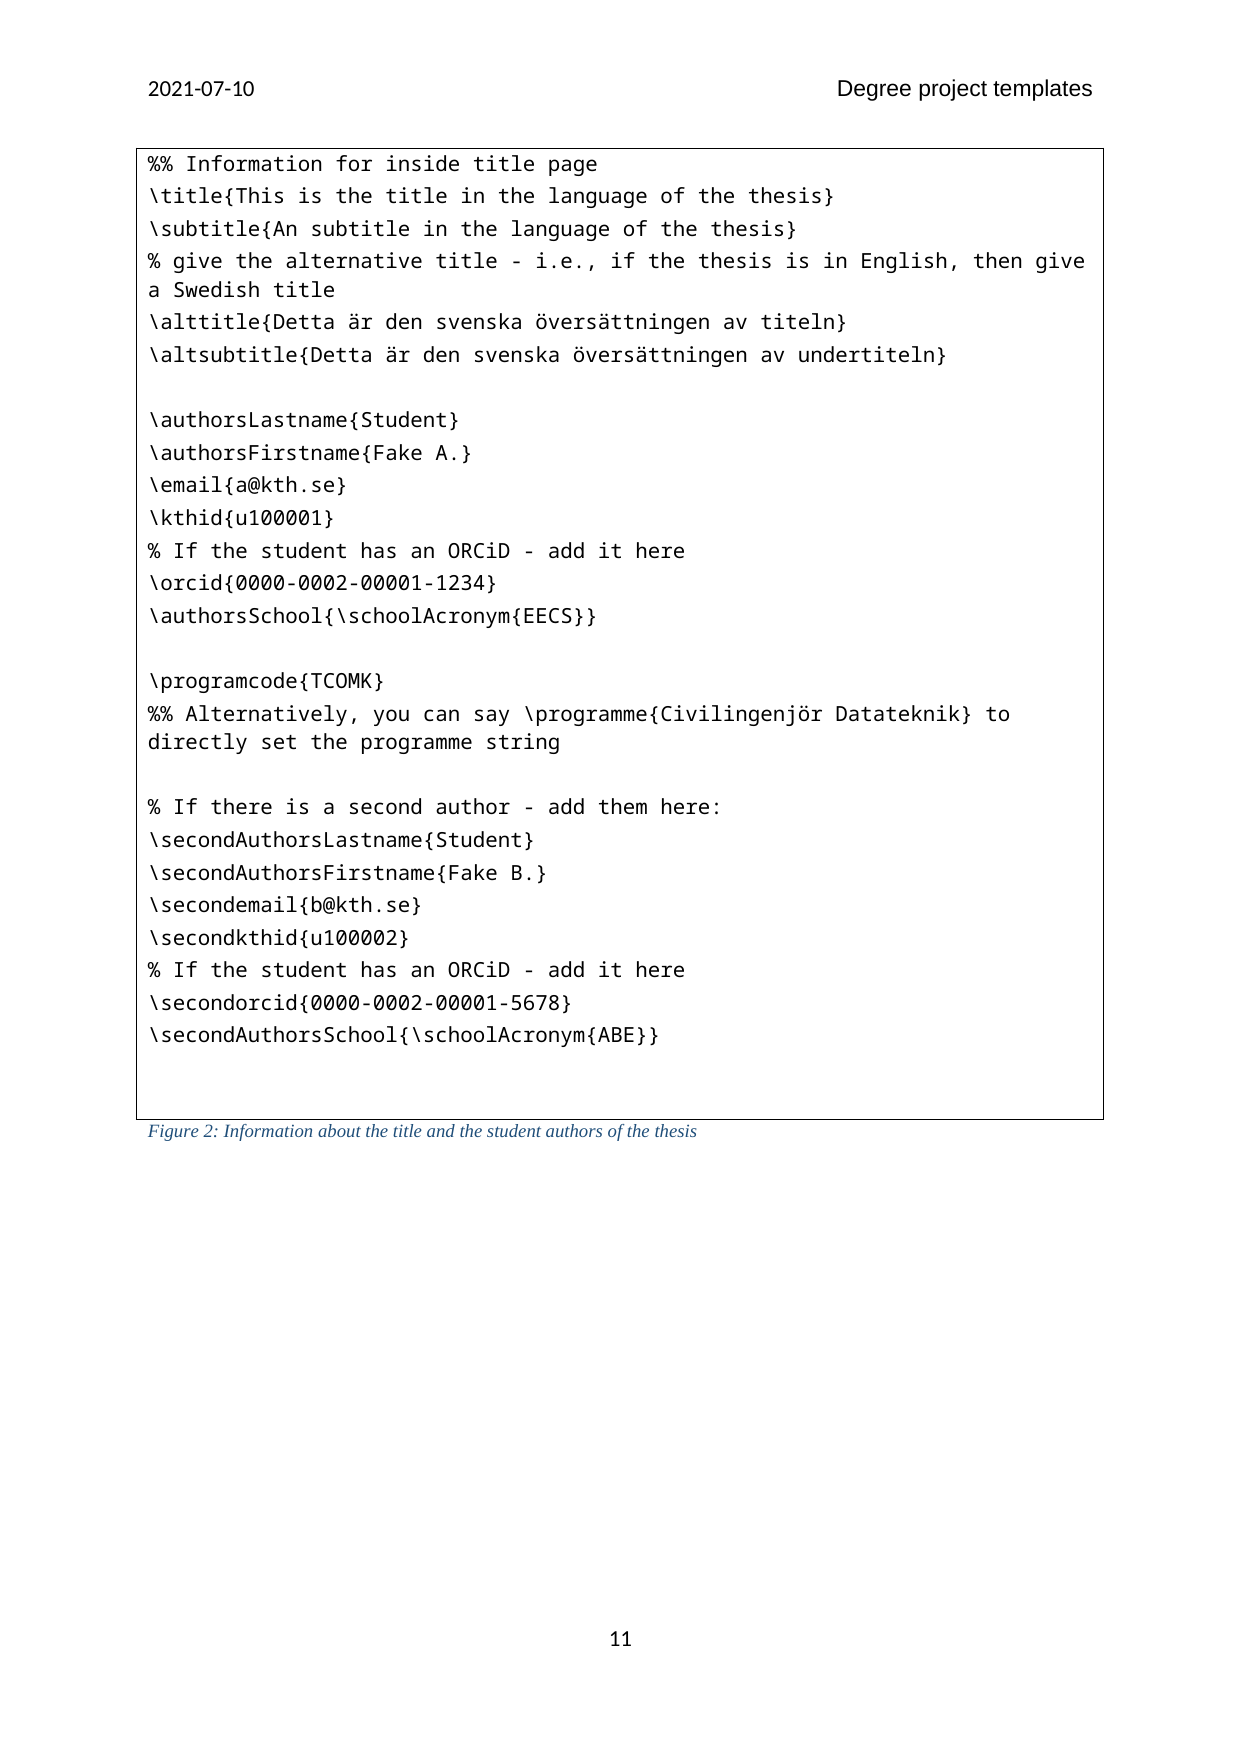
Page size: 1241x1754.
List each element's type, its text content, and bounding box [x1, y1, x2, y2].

table_header %% Information for inside title page \title{This is the title in the language of the thesis} \subtitle{An subtitle in the language of the thesis} % give the alternative title - i.e., if the thesis is in English, then give a Swedish title \alttitle{Detta är den svenska översättningen av titeln} \altsubtitle{Detta är den svenska översättningen av undertiteln} \authorsLastname{Student} \authorsFirstname{Fake A.} \email{a@kth.se} \kthid{u100001} % If the student has an ORCiD - add it here \orcid{0000-0002-00001-1234} \authorsSchool{\schoolAcronym{EECS}} \programcode{TCOMK} %% Alternatively, you can say \programme{Civilingenjör Datateknik} to directly set the programme string % If there is a second author - add them here: \secondAuthorsLastname{Student} \secondAuthorsFirstname{Fake B.} \secondemail{b@kth.se} \secondkthid{u100002} % If the student has an ORCiD - add it here \secondorcid{0000-0002-00001-5678} \secondAuthorsSchool{\schoolAcronym{ABE}} [137, 149, 1103, 1118]
text Figure 2: Information about the title and the student authors of the thesis [148, 1120, 1093, 1141]
